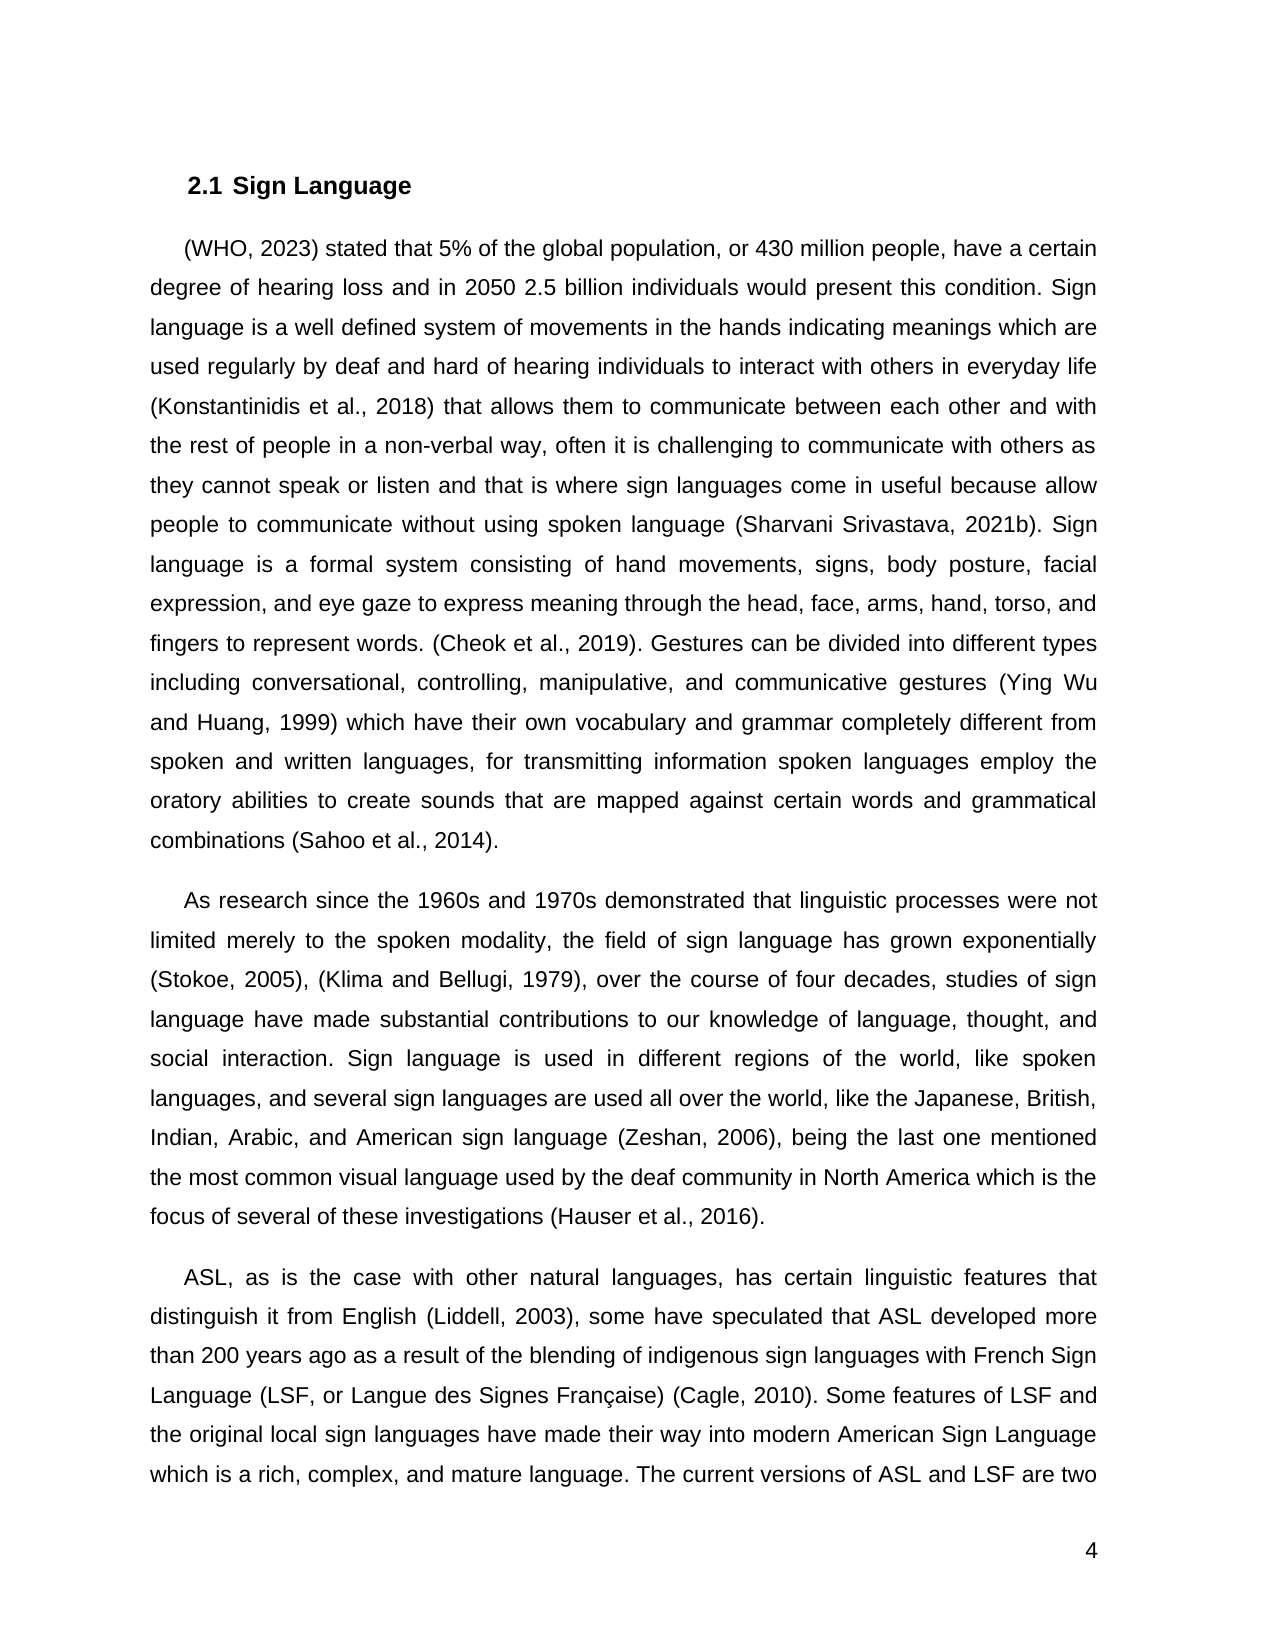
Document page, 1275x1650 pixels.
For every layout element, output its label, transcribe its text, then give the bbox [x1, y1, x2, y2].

text (WHO, 2023) stated that 5% of the global population, or 430 million people, have a certain degree of hearing loss and in 2050 2.5 billion individuals would present this condition. Sign language is a well defined system of movements in the hands indicating meanings which are used regularly by deaf and hard of hearing individuals to interact with others in everyday life (Konstantinidis et al., 2018) that allows them to communicate between each other and with the rest of people in a non-verbal way, often it is challenging to communicate with others as they cannot speak or listen and that is where sign languages come in useful because allow people to communicate without using spoken language (Sharvani Srivastava, 2021b). Sign language is a formal system consisting of hand movements, signs, body posture, facial expression, and eye gaze to express meaning through the head, face, arms, hand, torso, and fingers to represent words. (Cheok et al., 2019). Gestures can be divided into different types including conversational, controlling, manipulative, and communicative gestures (Ying Wu and Huang, 1999) which have their own vocabulary and grammar completely different from spoken and written languages, for transmitting information spoken languages employ the oratory abilities to create sounds that are mapped against certain words and grammatical combinations (Sahoo et al., 2014). [150, 235, 1098, 853]
text As research since the 1960s and 1970s demonstrated that linguistic processes were not limited merely to the spoken modality, the field of sign language has grown exponentially (Stokoe, 2005), (Klima and Bellugi, 1979), over the course of four decades, studies of sign language have made substantial contributions to our knowledge of language, thought, and social interaction. Sign language is used in different regions of the world, like spoken languages, and several sign languages are used all over the world, like the Japanese, British, Indian, Arabic, and American sign language (Zeshan, 2006), being the last one mentioned the most common visual language used by the deaf community in North America which is the focus of several of these investigations (Hauser et al., 2016). [150, 887, 1098, 1229]
list Sign Language [187, 171, 1098, 199]
